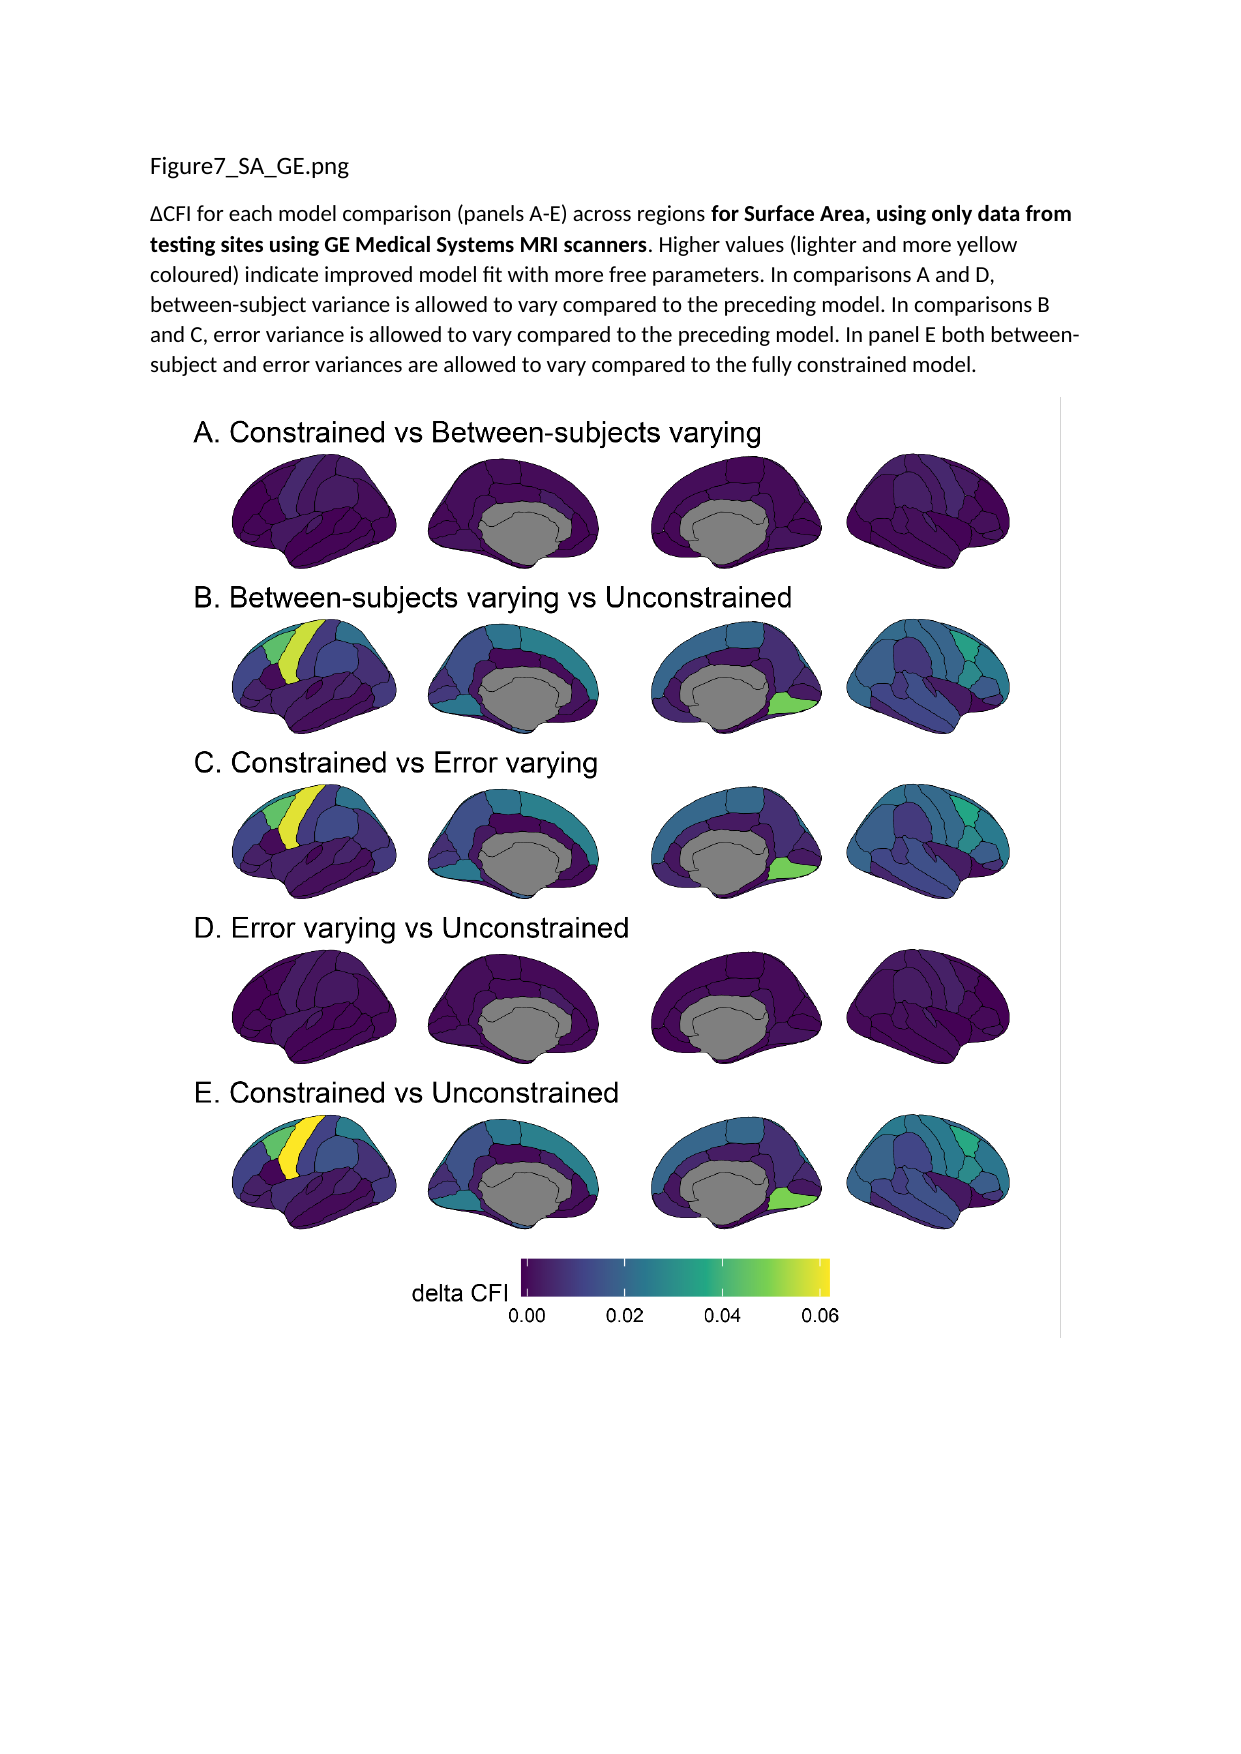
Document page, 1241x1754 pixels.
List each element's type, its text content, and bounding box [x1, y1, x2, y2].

picture [150, 397, 1091, 1338]
text ΔCFI for each model comparison (panels A-E) across regions for Surface Area, using only data from testing sites using GE Medical Systems MRI scanners. Higher values (lighter and more yellow coloured) indicate improved model fit with more free parameters. In comparisons A and D, between-subject variance is allowed to vary compared to the preceding model. In comparisons B and C, error variance is allowed to vary compared to the preceding model. In panel E both between-subject and error variances are allowed to vary compared to the fully constrained model. [150, 199, 1090, 379]
text Figure7_SA_GE.png [150, 150, 1090, 181]
